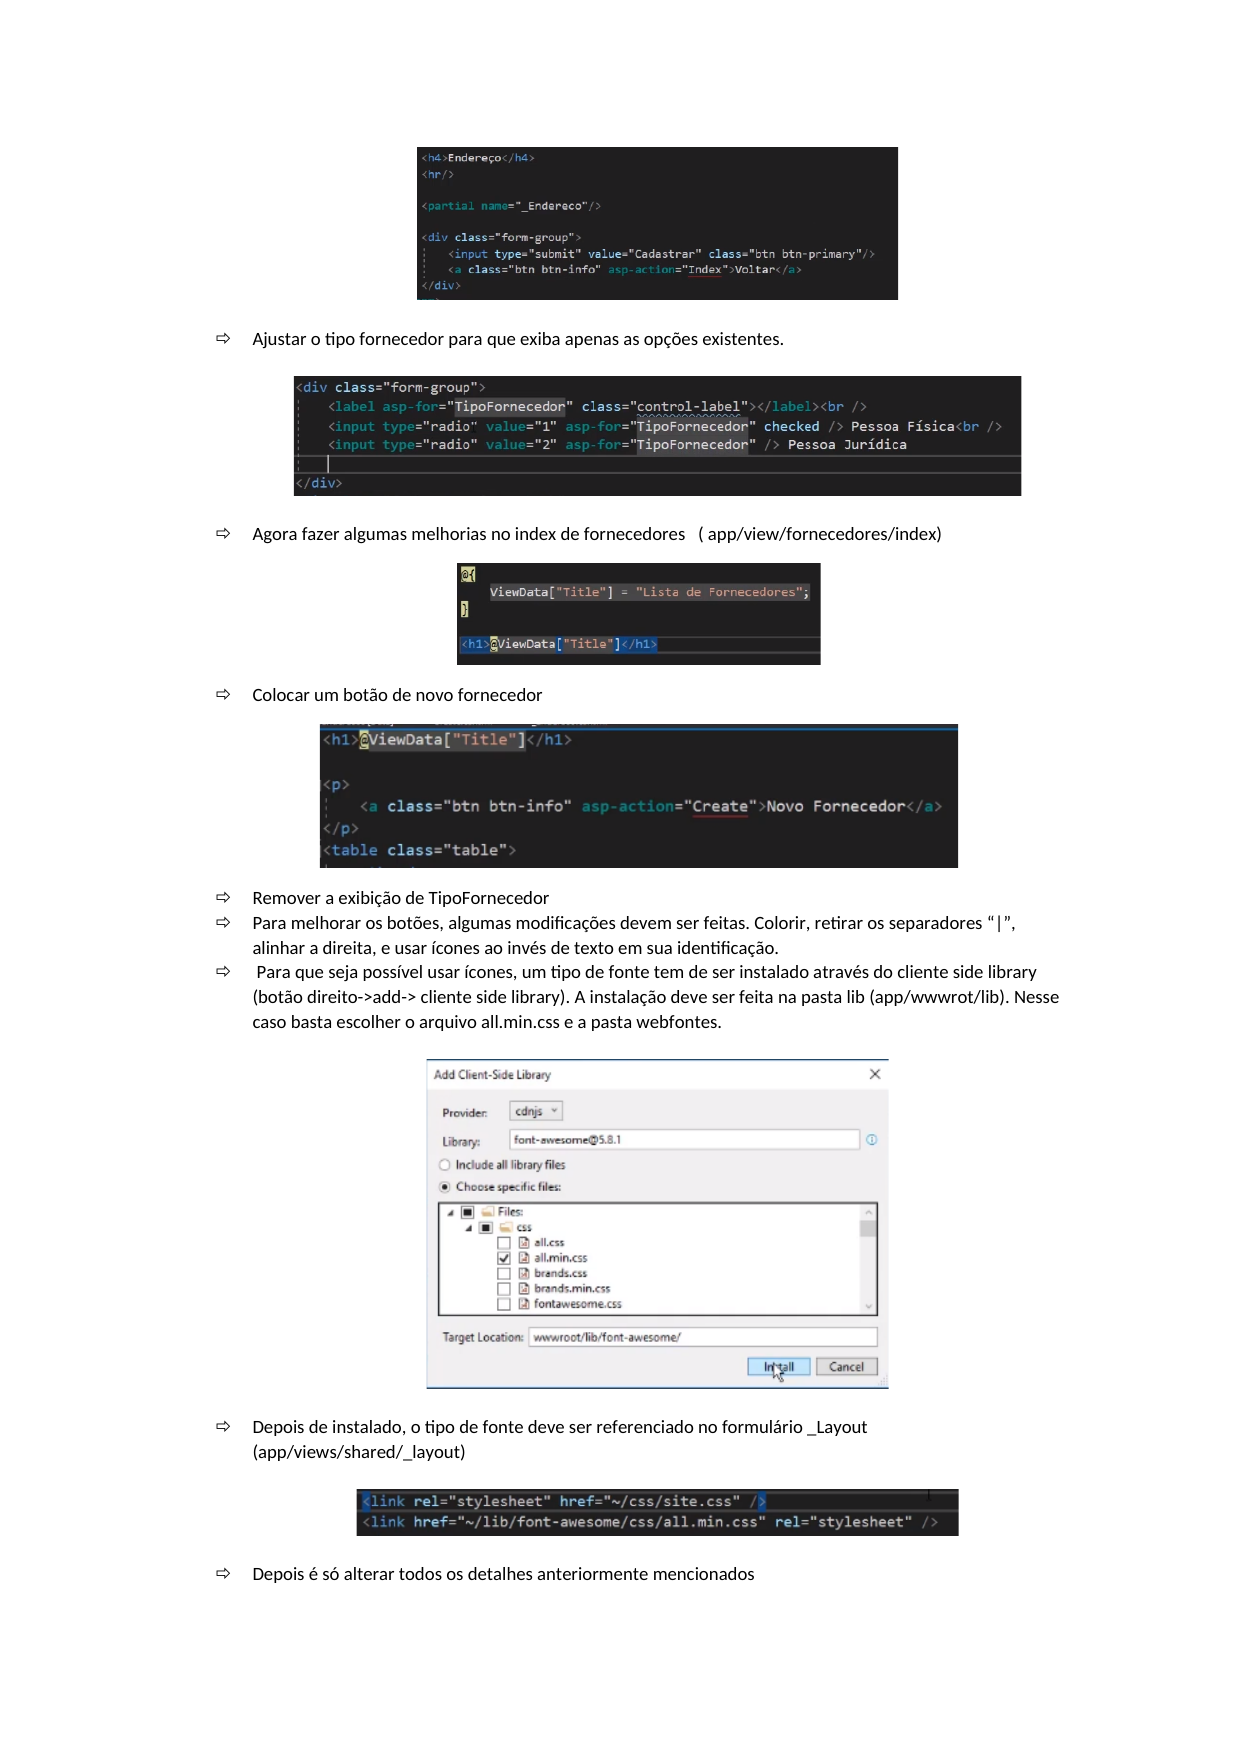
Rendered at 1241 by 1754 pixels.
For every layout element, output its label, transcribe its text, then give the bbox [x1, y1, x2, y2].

list Depois de instalado, o tipo de fonte deve ser referenciado no formulário _Layout (app/views/shared/_layout) [215, 1415, 1063, 1463]
list Para que seja possível usar ícones, um tipo de fonte tem de ser instalado através do cliente side library (botão direito->add-> cliente side library). A instalação deve ser feita na pasta lib (app/wwwrot/lib). Nesse caso basta escolher o arquivo all.min.css e a pasta webfontes. [215, 961, 1063, 1033]
list Depois é só alterar todos os detalhes anteriormente mencionados [215, 1563, 1063, 1586]
list Ajustar o tipo fornecedor para que exiba apenas as opções existentes. [215, 327, 1063, 350]
list Para melhorar os botões, algumas modificações devem ser feitas. Colorir, retirar os separadores “|”, alinhar a direita, e usar ícones ao invés de texto em sua identificação. [215, 911, 1063, 959]
list Agora fazer algumas melhorias no index de fornecedores ( app/view/fornecedores/index) [215, 522, 1063, 545]
picture [417, 147, 899, 300]
picture [426, 1059, 889, 1389]
picture [356, 1489, 959, 1536]
picture [319, 724, 959, 868]
picture [457, 563, 821, 665]
list Remover a exibição de TipoFornecedor [215, 886, 1063, 909]
list Colocar um botão de novo fornecedor [215, 683, 1063, 706]
picture [293, 376, 1022, 496]
